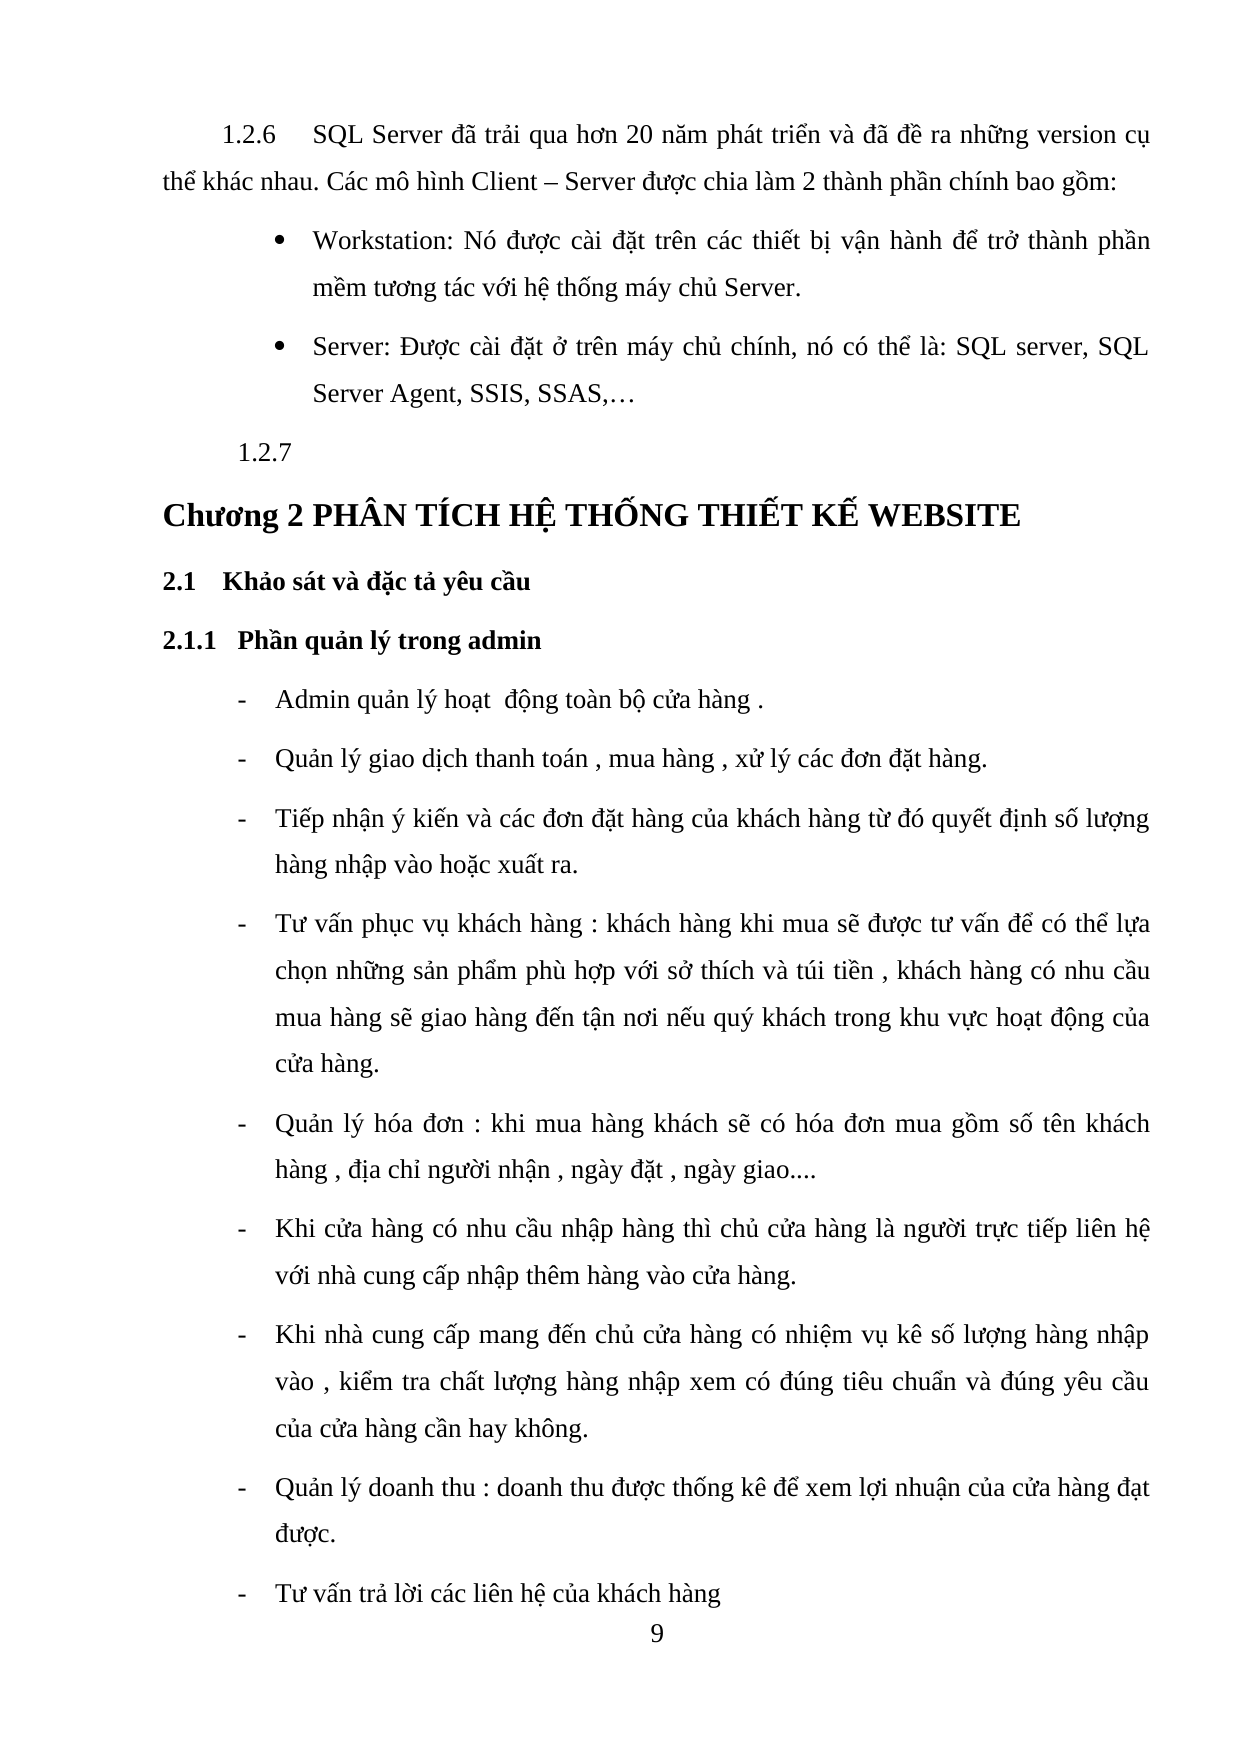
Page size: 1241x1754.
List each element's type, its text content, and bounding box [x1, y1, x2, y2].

subtitle Tư vấn trả lời các liên hệ của khách hàng [237, 1577, 1152, 1608]
subtitle Quản lý doanh thu : doanh thu được thống kê để xem lợi nhuận của cửa hàng đạt được. [237, 1471, 1152, 1549]
subtitle Quản lý giao dịch thanh toán , mua hàng , xử lý các đơn đặt hàng. [237, 742, 1152, 774]
subtitle Tư vấn phục vụ khách hàng : khách hàng khi mua sẽ được tư vấn để có thể lựa chọn những sản phẩm phù hợp với sở thích và túi tiền , khách hàng có nhu cầu mua hàng sẽ giao hàng đến tận nơi nếu quý khách trong khu vực hoạt động của cửa hàng. [237, 907, 1152, 1079]
subtitle Phần quản lý trong admin [162, 624, 1152, 655]
list Server: Được cài đặt ở trên máy chủ chính, nó có thể là: SQL server, SQL Server Agent, SSIS, SSAS,… [275, 330, 1152, 408]
subtitle PHÂN TÍCH HỆ THỐNG THIẾT KẾ WEBSITE [162, 495, 1152, 533]
subtitle Quản lý hóa đơn : khi mua hàng khách sẽ có hóa đơn mua gồm số tên khách hàng , địa chỉ người nhận , ngày đặt , ngày giao.... [237, 1107, 1152, 1184]
subtitle Khi nhà cung cấp mang đến chủ cửa hàng có nhiệm vụ kê số lượng hàng nhập vào , kiểm tra chất lượng hàng nhập xem có đúng tiêu chuẩn và đúng yêu cầu của cửa hàng cần hay không. [237, 1318, 1152, 1443]
subtitle SQL Server đã trải qua hơn 20 năm phát triển và đã đề ra những version cụ thể khác nhau. Các mô hình Client – Server được chia làm 2 thành phần chính bao gồm: [162, 118, 1152, 196]
subtitle Khảo sát và đặc tả yêu cầu [162, 565, 1152, 596]
subtitle Tiếp nhận ý kiến và các đơn đặt hàng của khách hàng từ đó quyết định số lượng hàng nhập vào hoặc xuất ra. [237, 802, 1152, 879]
subtitle Khi cửa hàng có nhu cầu nhập hàng thì chủ cửa hàng là người trực tiếp liên hệ với nhà cung cấp nhập thêm hàng vào cửa hàng. [237, 1212, 1152, 1290]
subtitle Admin quản lý hoạt động toàn bộ cửa hàng . [237, 683, 1152, 714]
subtitle Workstation: Nó được cài đặt trên các thiết bị vận hành để trở thành phần mềm tương tác với hệ thống máy chủ Server. [275, 224, 1152, 302]
